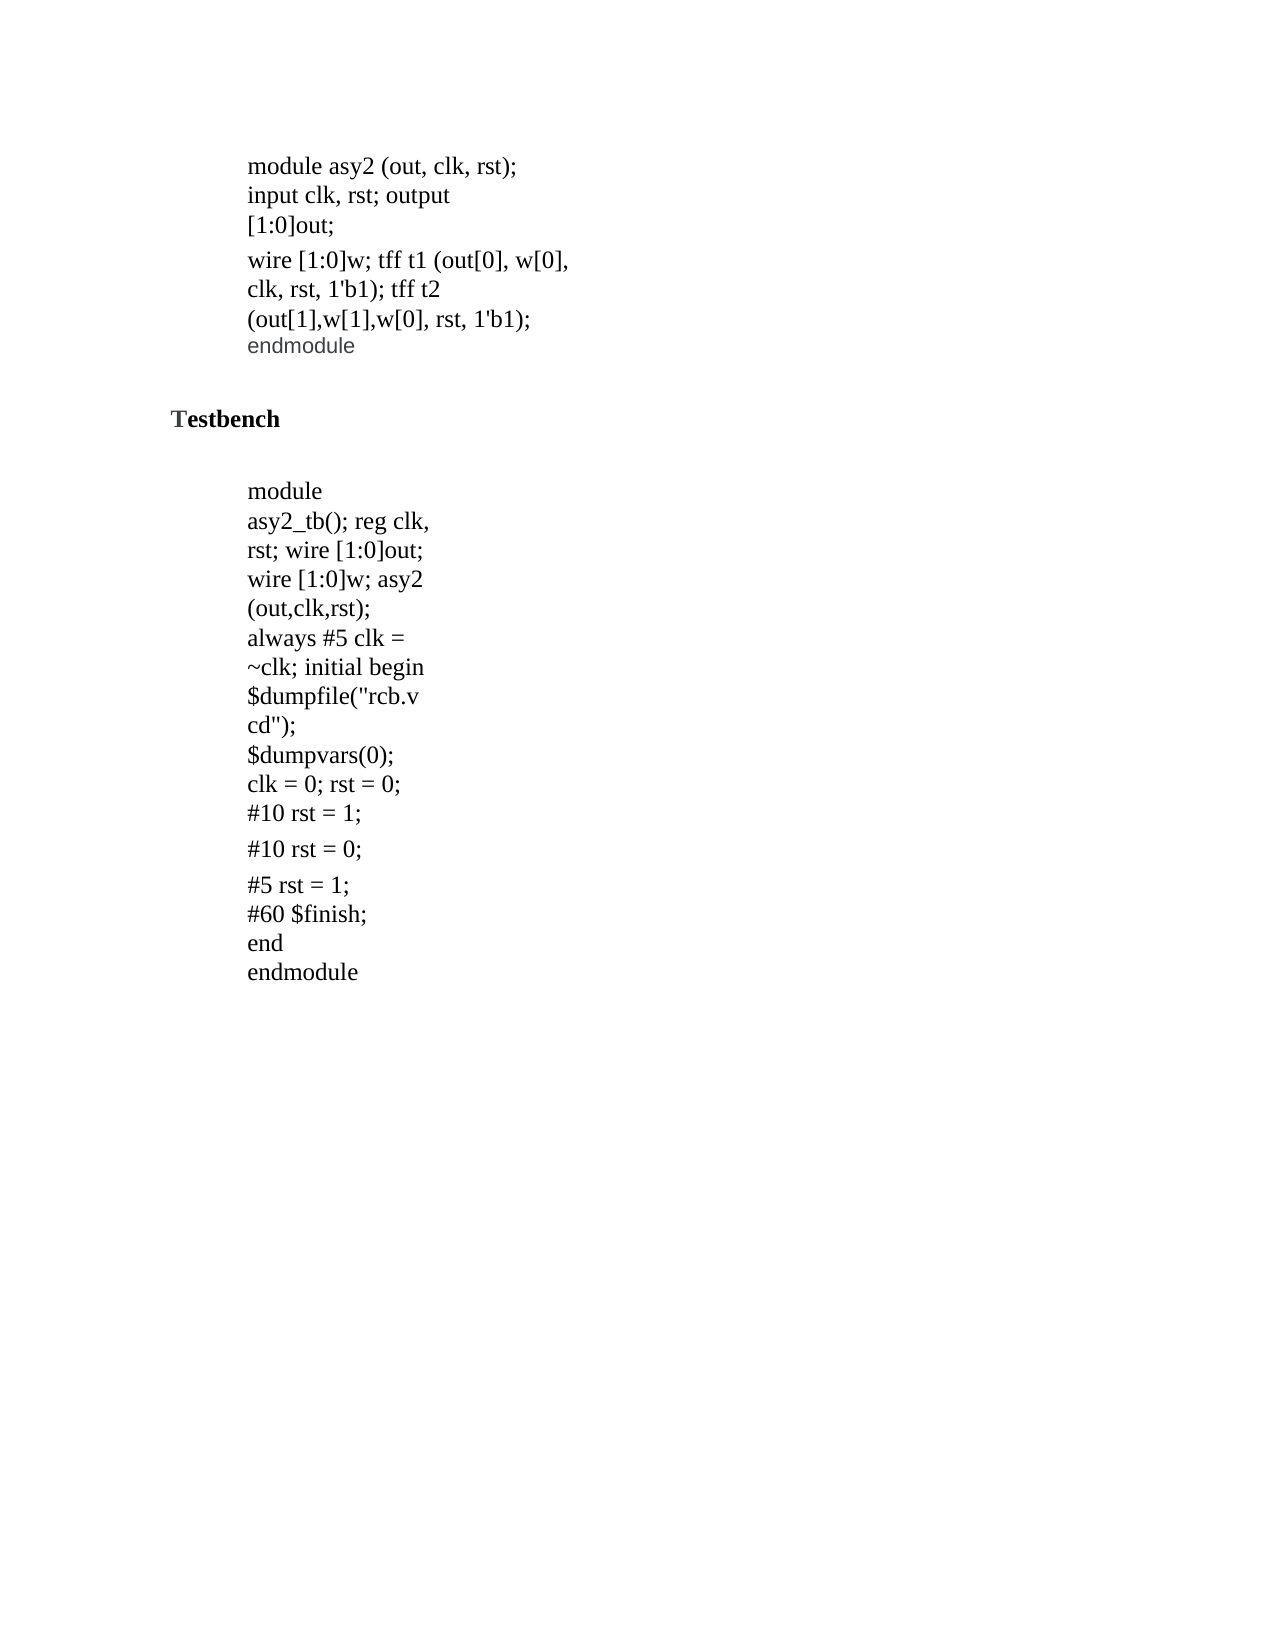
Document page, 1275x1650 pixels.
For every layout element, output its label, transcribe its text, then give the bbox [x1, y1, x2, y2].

text wire [1:0]w; tff t1 (out[0], w[0], clk, rst, 1'b1); tff t2 (out[1],w[1],w[0], rst, 1'b1); endmodule [247, 245, 586, 358]
text #5 rst = 1; #60 $finish; end endmodule [247, 870, 387, 986]
text module asy2 (out, clk, rst); input clk, rst; output [1:0]out; [247, 151, 518, 238]
text module asy2_tb(); reg clk, rst; wire [1:0]out; wire [1:0]w; asy2 (out,clk,rst); always #5 clk = ~clk; initial begin $dumpfile("rcb.vcd"); $dumpvars(0); clk = 0; rst = 0; #10 rst = 1; [247, 476, 429, 827]
text #10 rst = 0; [247, 834, 1137, 863]
subtitle Testbench [170, 404, 1139, 433]
